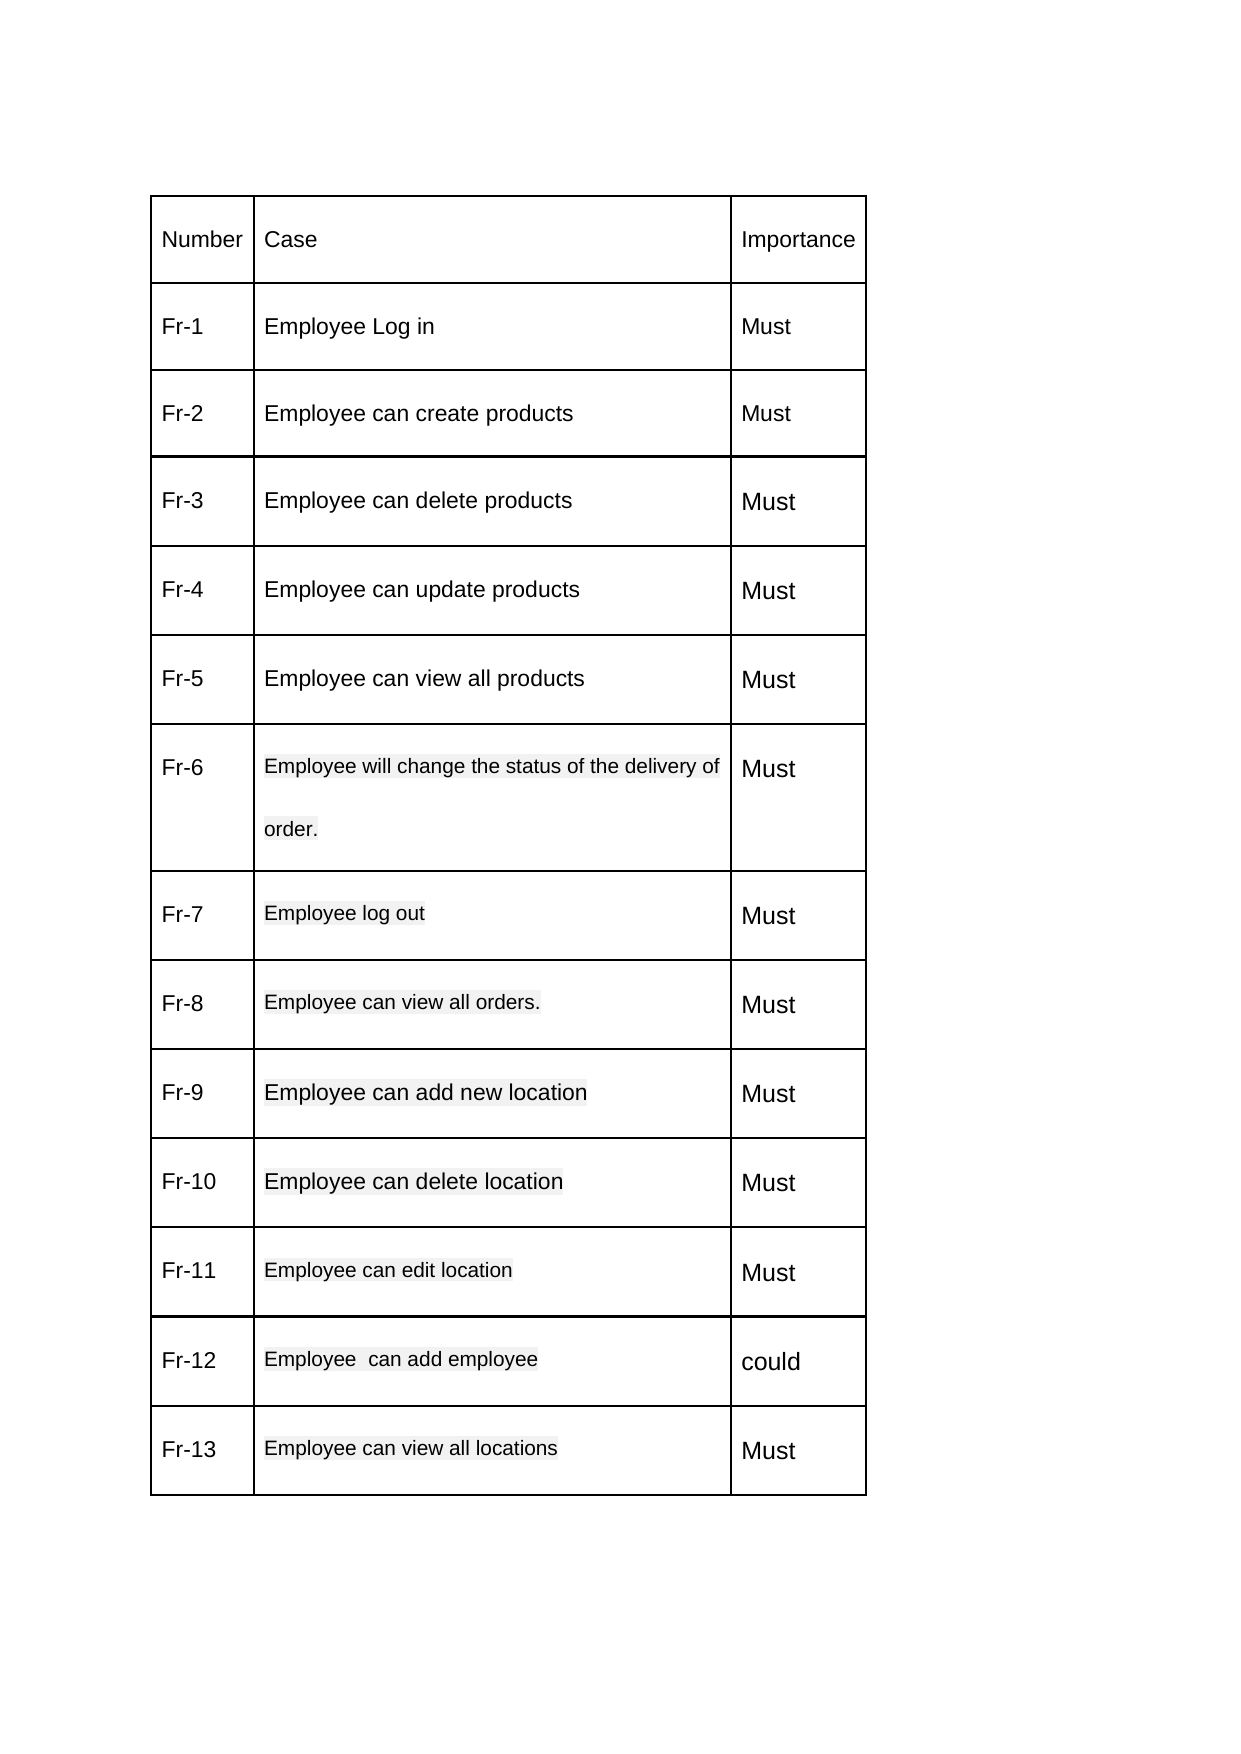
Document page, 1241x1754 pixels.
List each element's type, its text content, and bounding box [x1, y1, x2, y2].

table_cell Fr-7 [152, 872, 253, 959]
table_cell Fr-3 [152, 458, 253, 544]
table_cell Must [732, 1228, 865, 1315]
table_cell Employee log out [255, 872, 730, 959]
table_cell Employee will change the status of the delivery of order. [255, 725, 730, 869]
table_cell Employee can update products [255, 547, 730, 634]
table_cell Must [732, 547, 865, 634]
table_cell Fr-11 [152, 1228, 253, 1315]
table_cell Fr-9 [152, 1050, 253, 1137]
table_cell Fr-6 [152, 725, 253, 869]
table_cell could [732, 1318, 865, 1404]
table_cell Employee can add employee [255, 1318, 730, 1404]
table_cell Must [732, 1139, 865, 1226]
table_cell Employee can delete products [255, 458, 730, 544]
table_cell Must [732, 1407, 865, 1494]
table_cell Fr-1 [152, 284, 253, 369]
table_cell Employee can view all products [255, 636, 730, 723]
table_cell Must [732, 284, 865, 369]
table_cell Must [732, 458, 865, 544]
table_cell Employee Log in [255, 284, 730, 369]
table_cell Fr-12 [152, 1318, 253, 1404]
table_cell Must [732, 725, 865, 869]
table_cell Must [732, 636, 865, 723]
table_cell Must [732, 961, 865, 1048]
table_cell Must [732, 872, 865, 959]
table_cell Employee can create products [255, 371, 730, 455]
table_cell Fr-10 [152, 1139, 253, 1226]
table_cell Must [732, 371, 865, 455]
table_cell Fr-4 [152, 547, 253, 634]
table_cell Must [732, 1050, 865, 1137]
table_cell Fr-5 [152, 636, 253, 723]
table_cell Employee can view all locations [255, 1407, 730, 1494]
table_cell Employee can edit location [255, 1228, 730, 1315]
table_header Importance [732, 197, 865, 282]
table_cell Fr-8 [152, 961, 253, 1048]
table_header Case [255, 197, 730, 282]
table_cell Fr-2 [152, 371, 253, 455]
table_cell Employee can delete location [255, 1139, 730, 1226]
table_cell Fr-13 [152, 1407, 253, 1494]
table_header Number [152, 197, 253, 282]
table_cell Employee can view all orders. [255, 961, 730, 1048]
table_cell Employee can add new location [255, 1050, 730, 1137]
